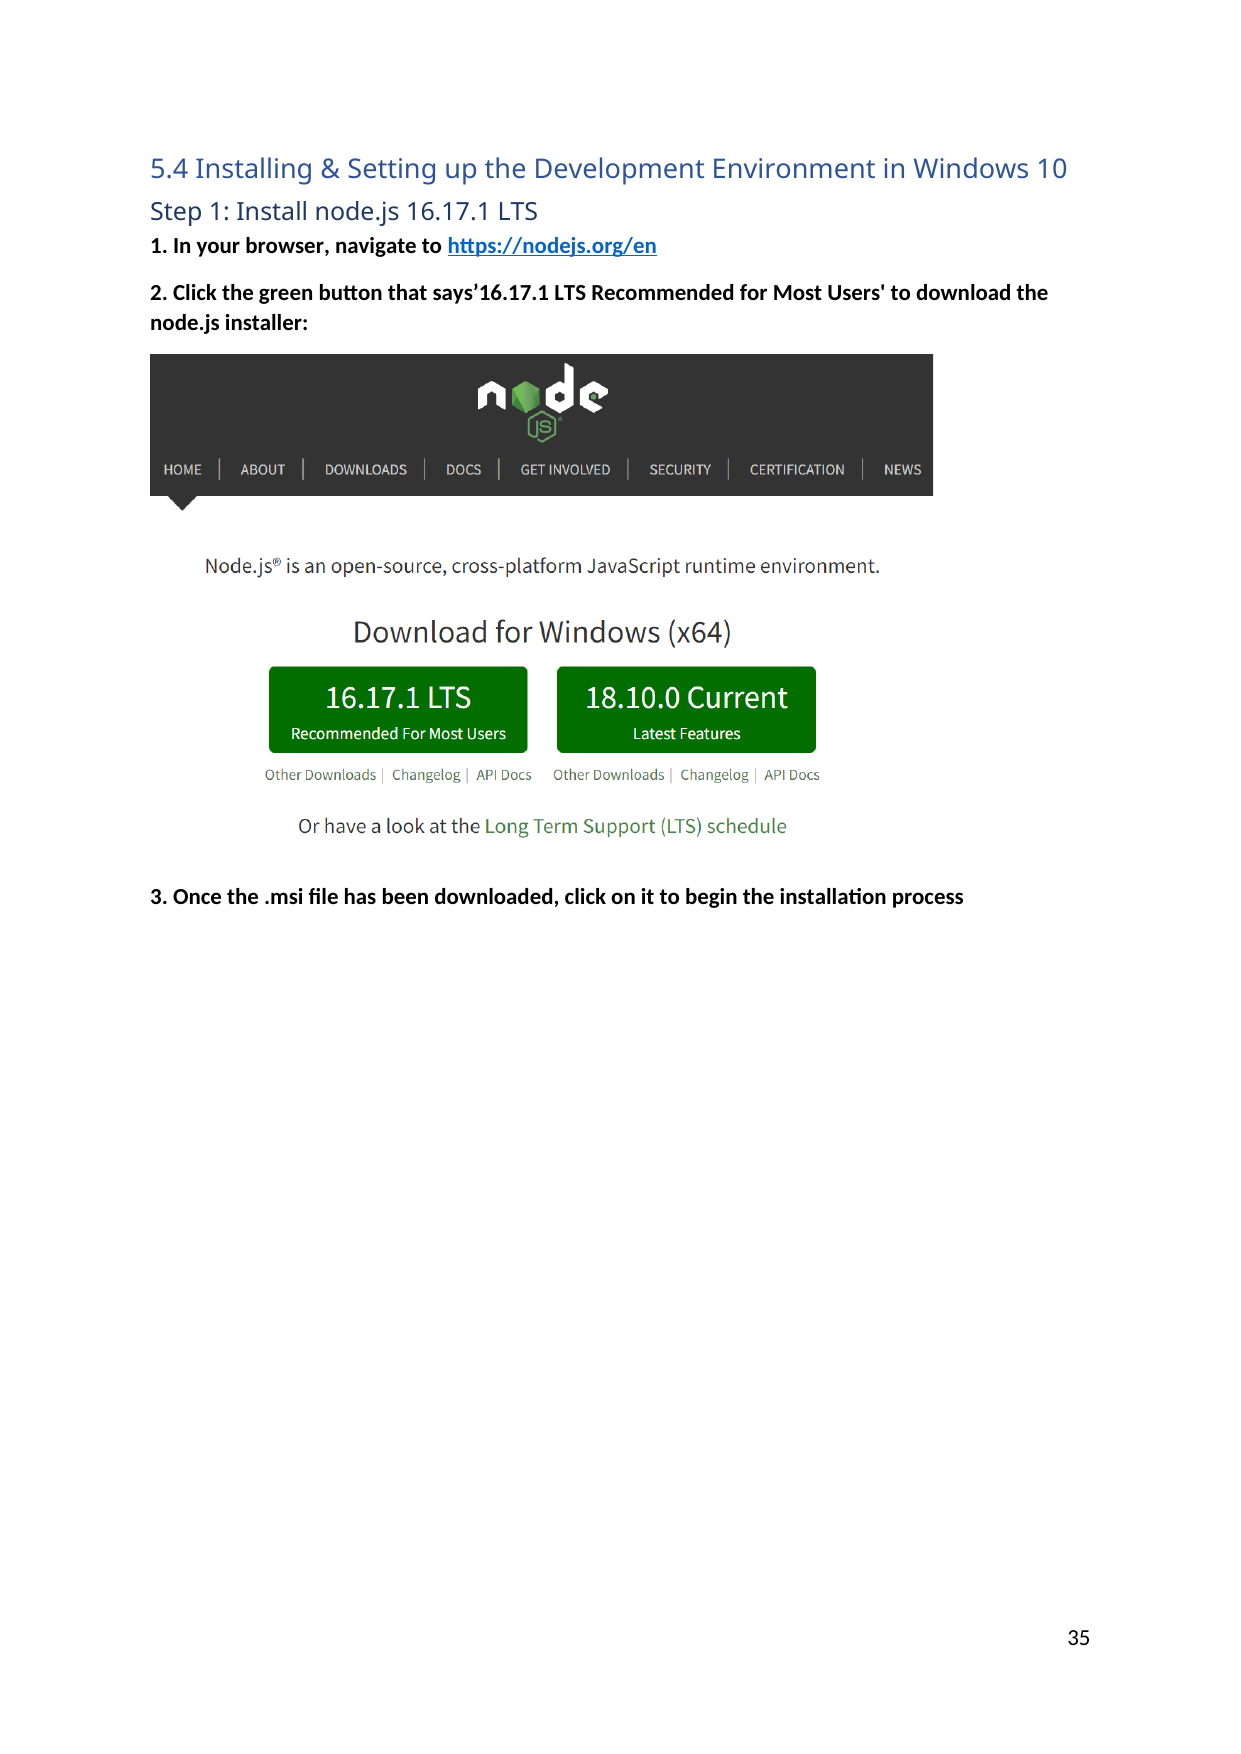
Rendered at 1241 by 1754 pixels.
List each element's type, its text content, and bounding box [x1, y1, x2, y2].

subtitle 5.4 Installing & Setting up the Development Environment in Windows 10 [150, 150, 1090, 187]
text 1. In your browser, navigate to https://nodejs.org/en [150, 231, 1090, 259]
picture [150, 354, 934, 864]
text 2. Click the green button that says’16.17.1 LTS Recommended for Most Users' to download the node.js installer: [150, 278, 1090, 336]
subtitle Step 1: Install node.js 16.17.1 LTS [150, 194, 1090, 228]
text 3. Once the .msi file has been downloaded, click on it to begin the installation process [150, 882, 1090, 910]
